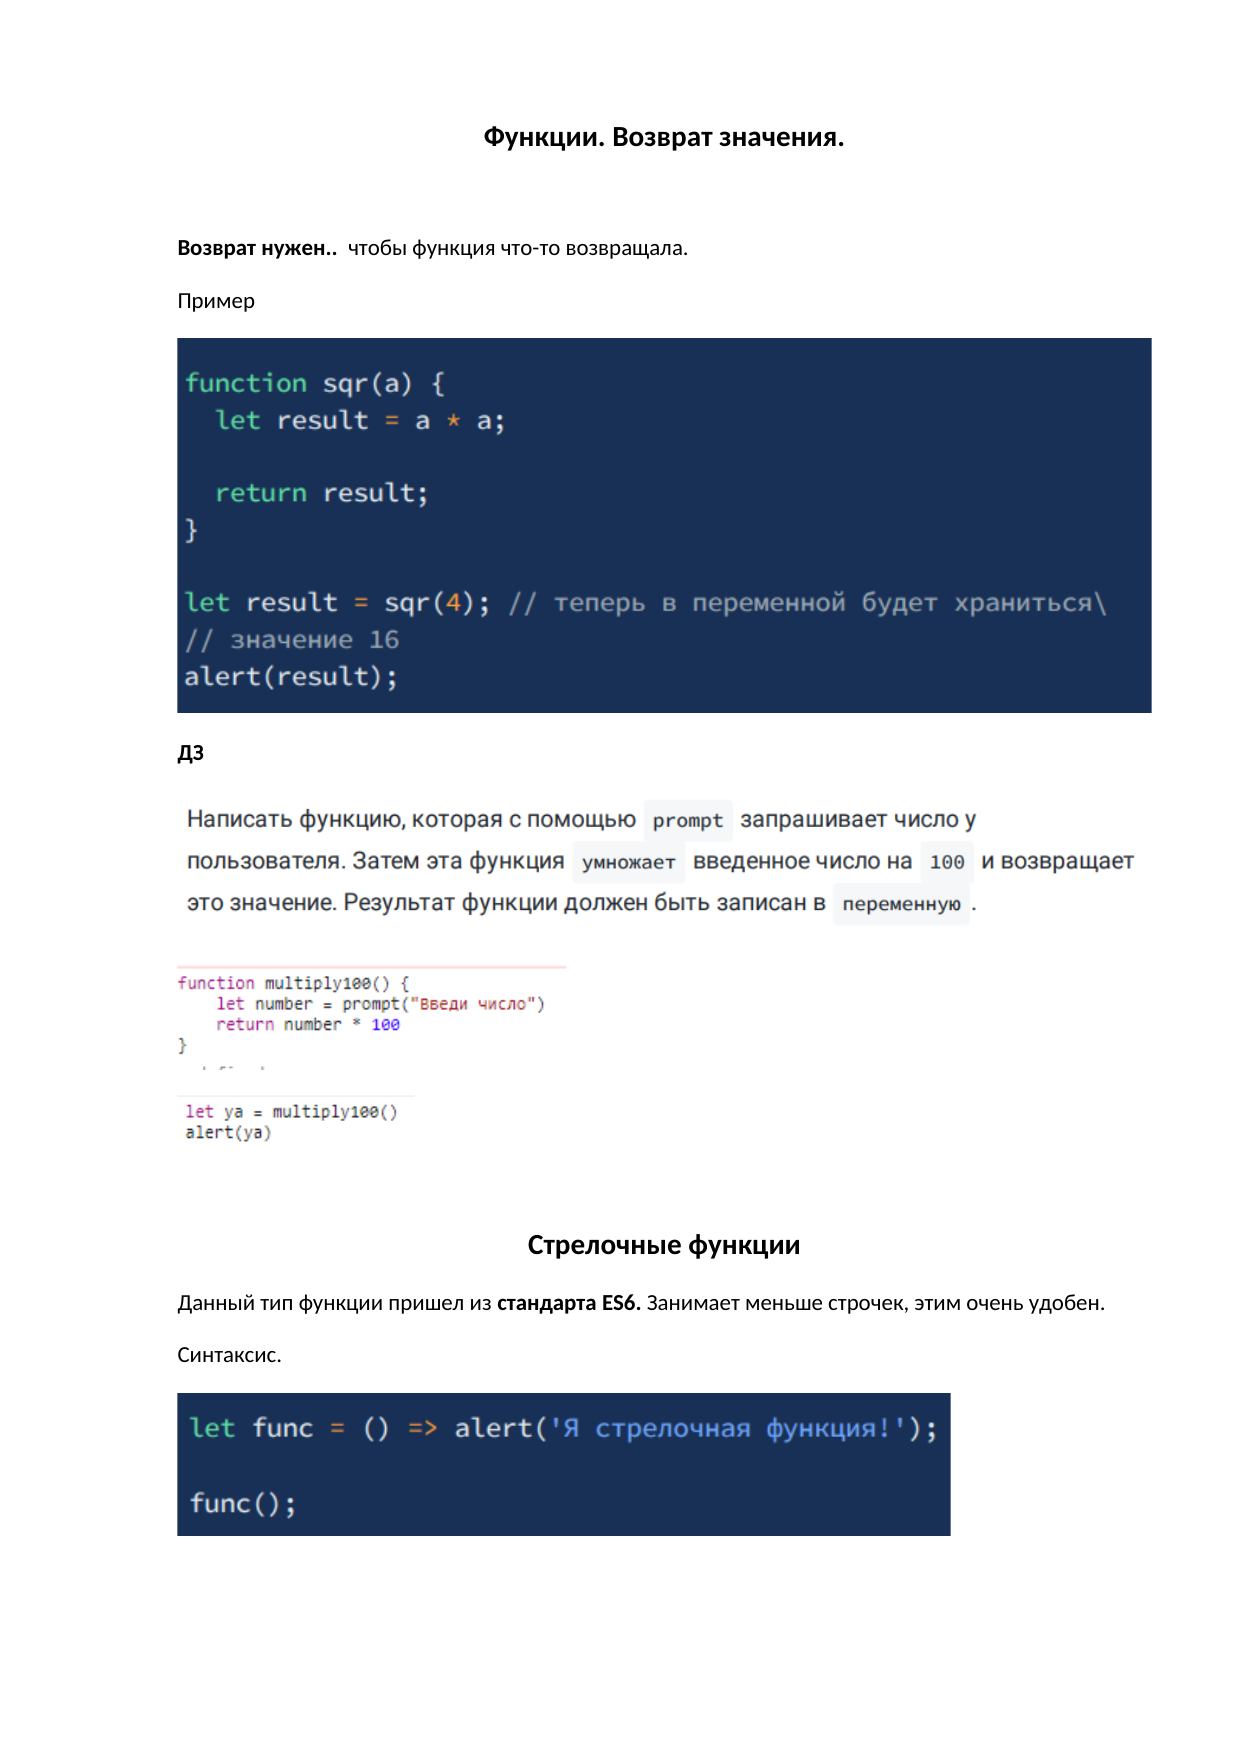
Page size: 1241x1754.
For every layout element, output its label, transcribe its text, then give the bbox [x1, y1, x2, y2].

text Возврат нужен.. чтобы функция что-то возвращала. [177, 233, 1152, 261]
picture [177, 338, 1152, 713]
picture [177, 1393, 951, 1536]
text Данный тип функции пришел из стандарта ES6. Занимает меньше строчек, этим очень удобен. [177, 1288, 1152, 1316]
text Стрелочные функции [177, 1226, 1152, 1261]
picture [177, 1094, 415, 1148]
picture [177, 791, 1152, 940]
text Функции. Возврат значения. [177, 118, 1152, 154]
text ДЗ [177, 738, 1152, 766]
picture [177, 965, 567, 1070]
text Пример [177, 286, 1152, 314]
text Синтаксис. [177, 1341, 1152, 1369]
